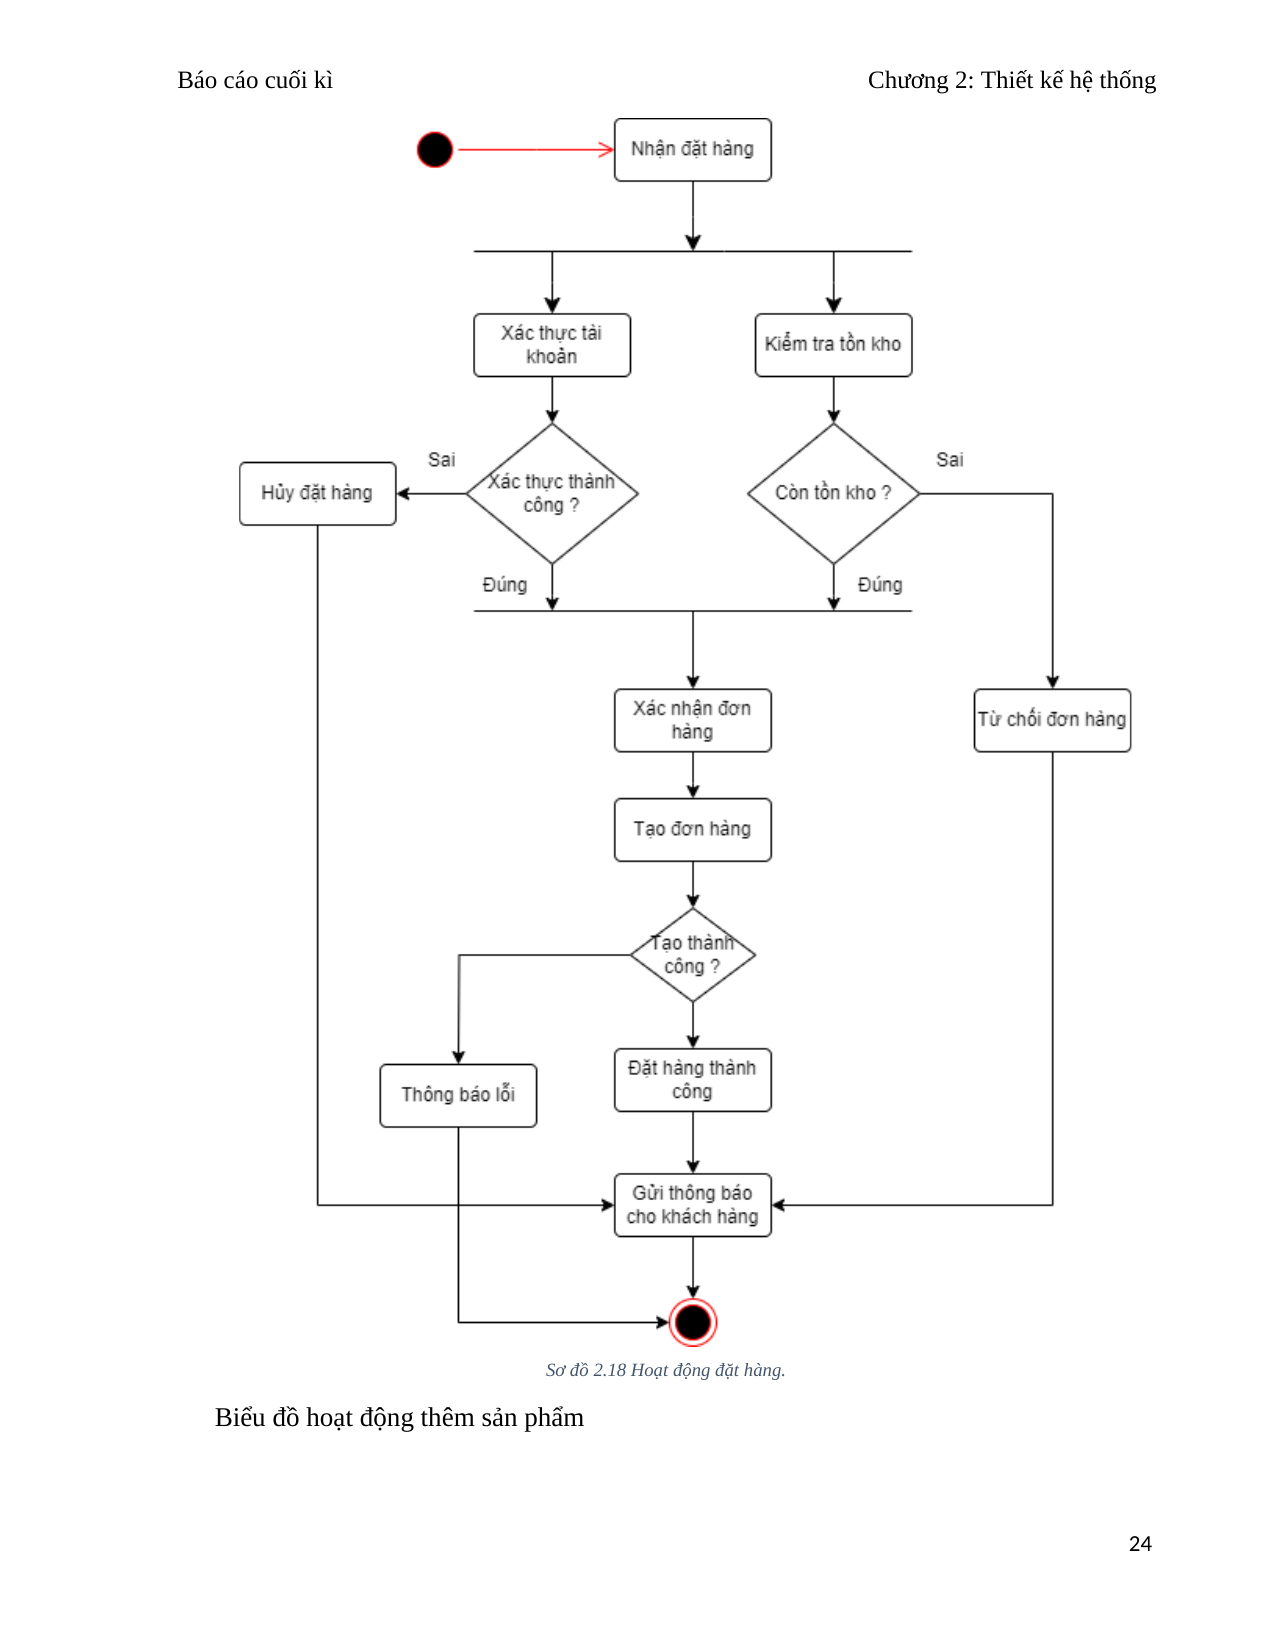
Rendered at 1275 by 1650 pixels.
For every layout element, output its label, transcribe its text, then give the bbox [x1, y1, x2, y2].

text Biểu đồ hoạt động thêm sản phẩm [177, 1401, 1156, 1432]
text Sơ đồ 2.18 Hoạt động đặt hàng. [177, 1358, 1156, 1380]
picture [239, 118, 1132, 1347]
